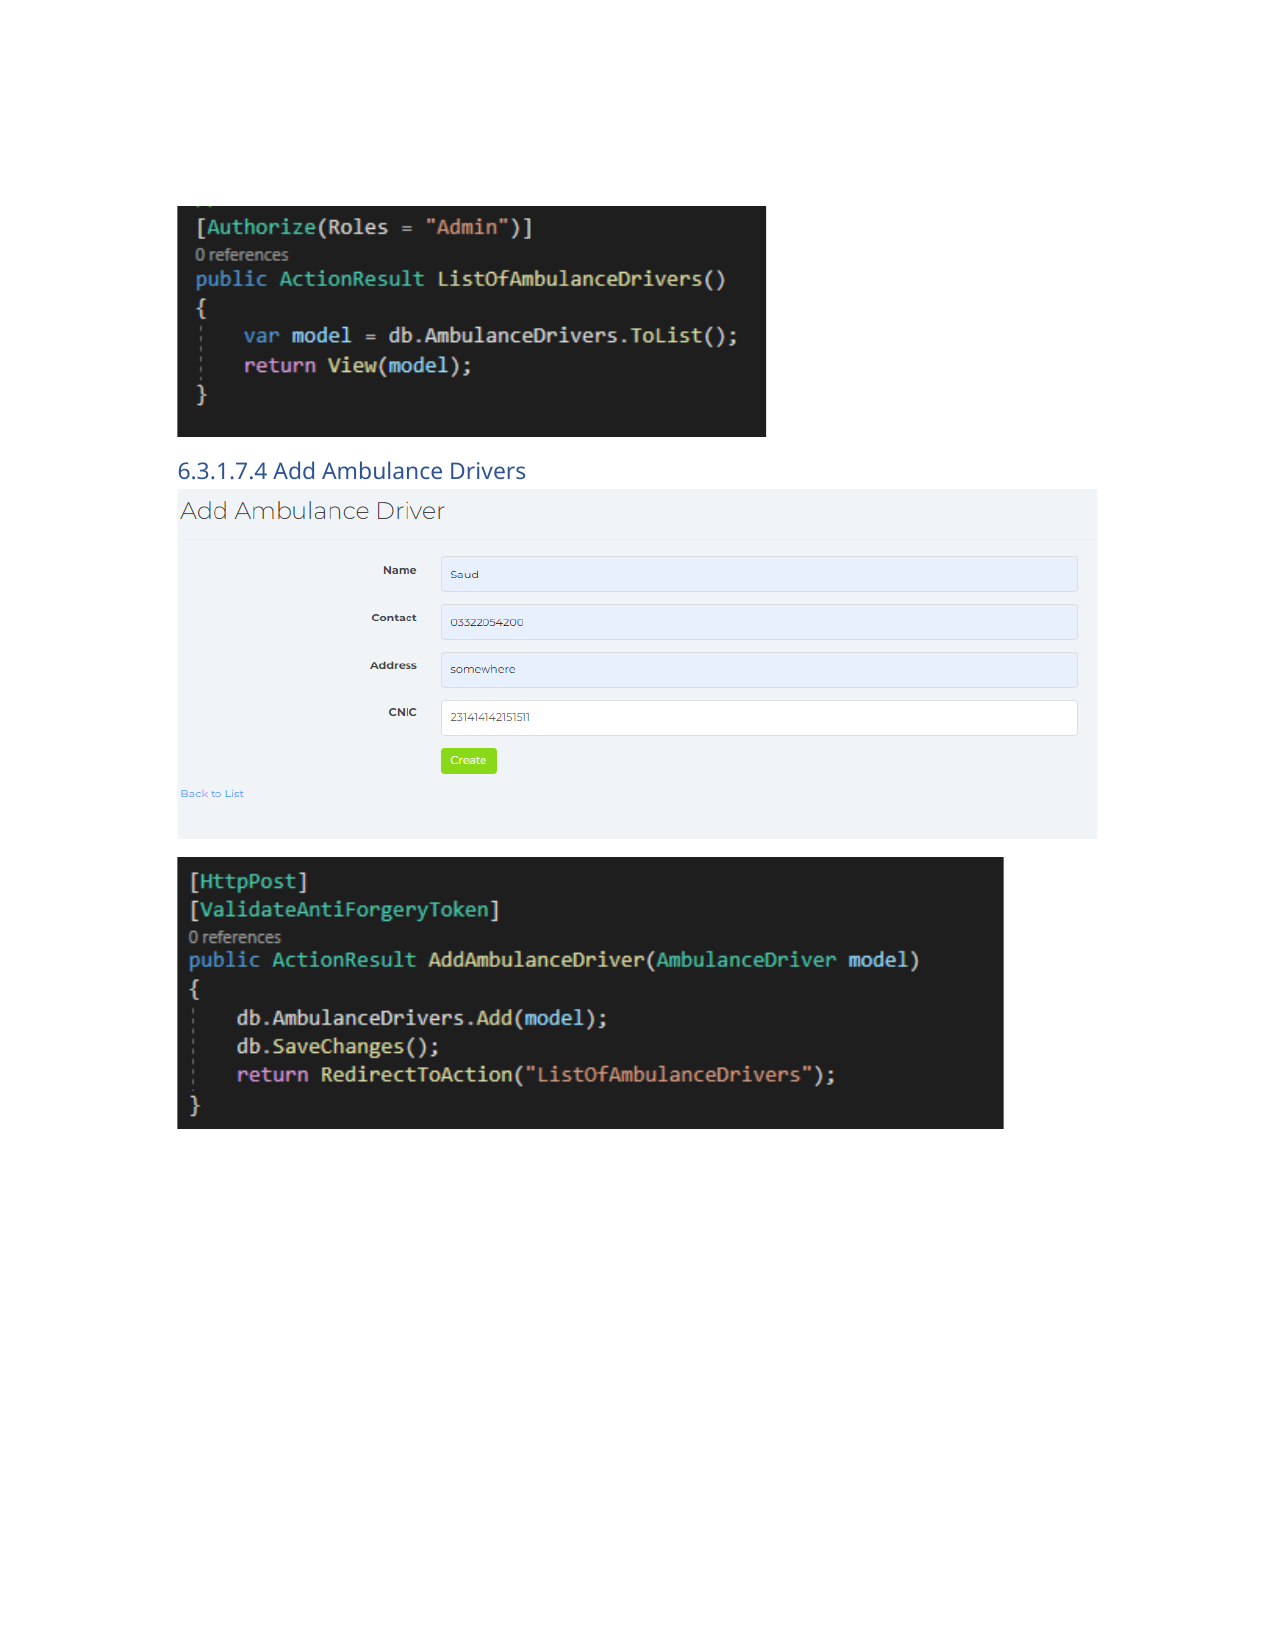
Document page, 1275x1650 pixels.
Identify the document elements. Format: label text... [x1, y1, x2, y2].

subtitle 6.3.1.7.4 Add Ambulance Drivers [177, 455, 1098, 487]
picture [177, 489, 1098, 839]
picture [177, 857, 1004, 1129]
picture [177, 206, 767, 437]
